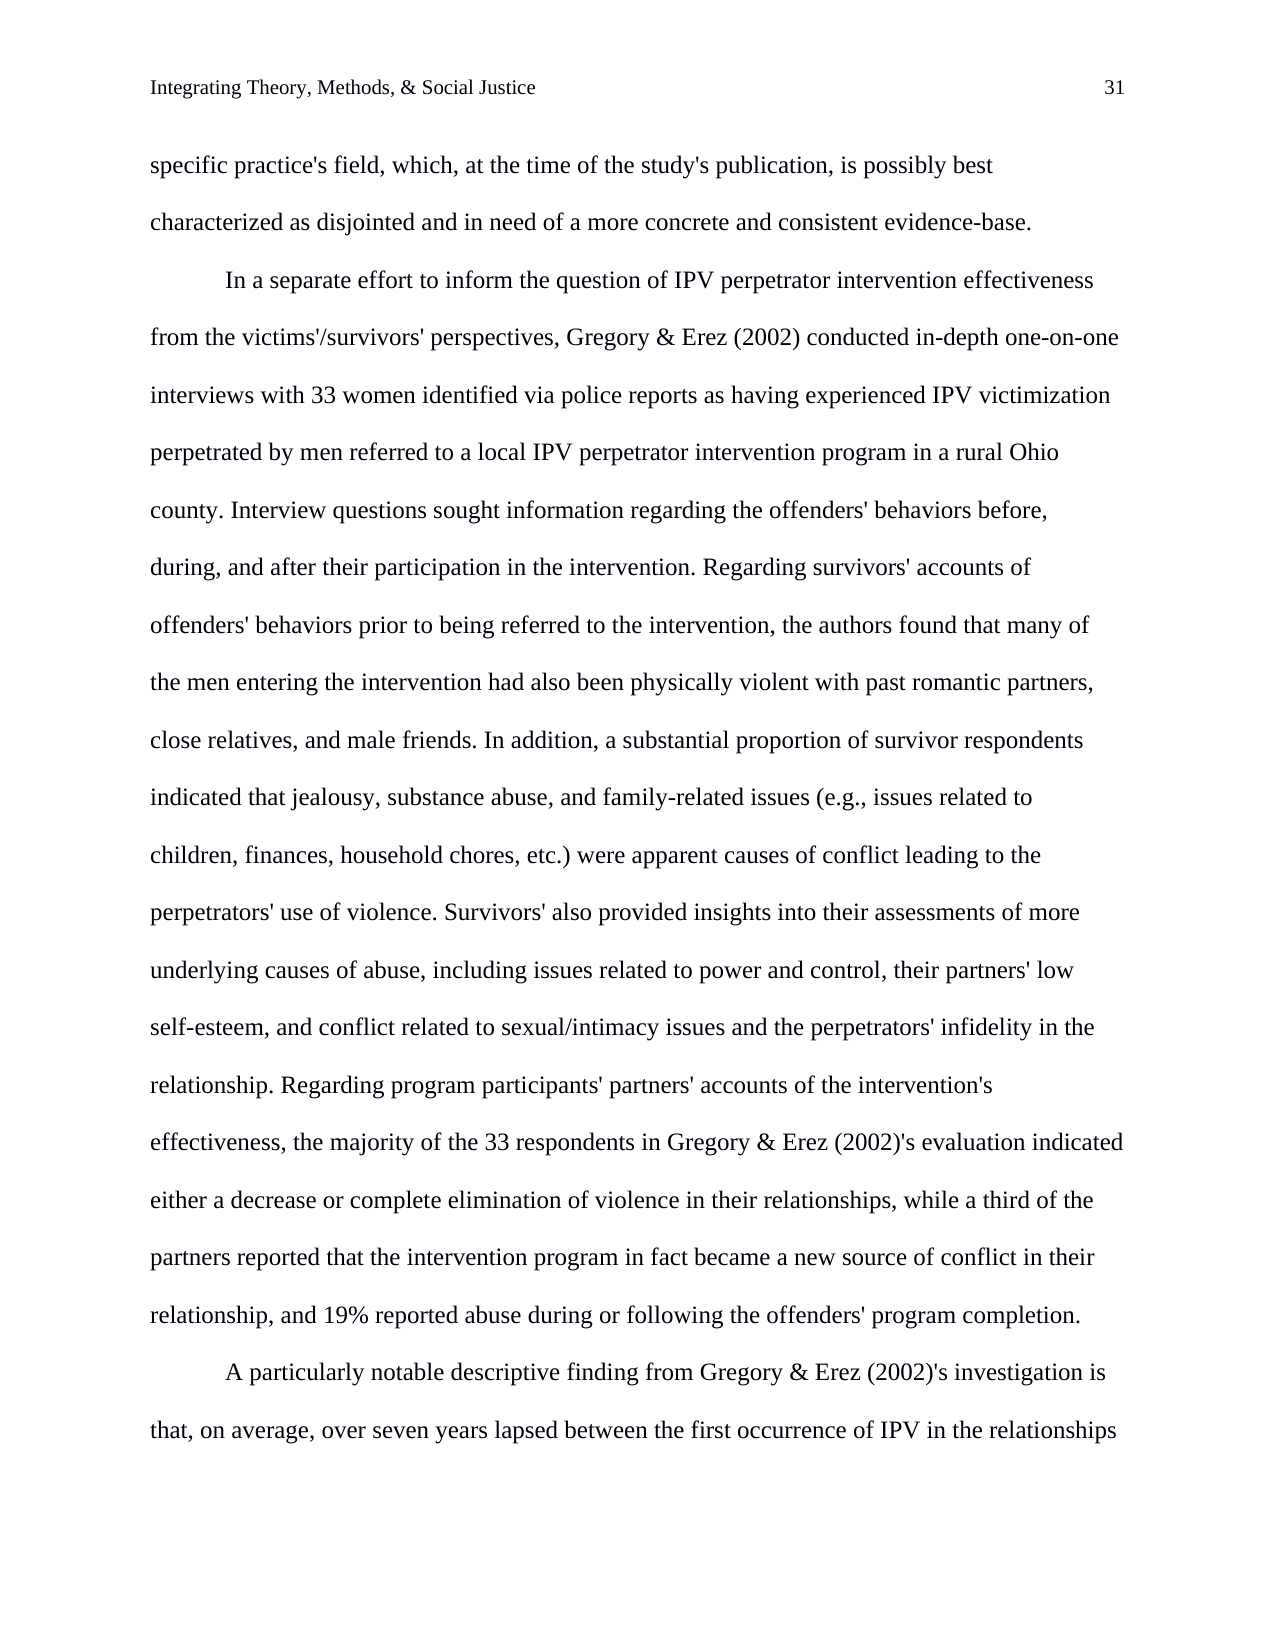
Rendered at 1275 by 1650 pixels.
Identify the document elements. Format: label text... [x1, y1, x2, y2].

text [150, 1357, 1125, 1444]
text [150, 150, 1125, 236]
text In a separate effort to inform the question of IPV perpetrator intervention effectiveness from the victims'/survivors' perspectives, Gregory & Erez (2002) conducted in-depth one-on-one interviews with 33 women identified via police reports as having experienced IPV victimization perpetrated by men referred to a local IPV perpetrator intervention program in a rural Ohio county. Interview questions sought information regarding the offenders' behaviors before, during, and after their participation in the intervention. Regarding survivors' accounts of offenders' behaviors prior to being referred to the intervention, the authors found that many of the men entering the intervention had also been physically violent with past romantic partners, close relatives, and male friends. In addition, a substantial proportion of survivor respondents indicated that jealousy, substance abuse, and family-related issues (e.g., issues related to children, finances, household chores, etc.) were apparent causes of conflict leading to the perpetrators' use of violence. Survivors' also provided insights into their assessments of more underlying causes of abuse, including issues related to power and control, their partners' low self-esteem, and conflict related to sexual/intimacy issues and the perpetrators' infidelity in the relationship. Regarding program participants' partners' accounts of the intervention's effectiveness, the majority of the 33 respondents in Gregory & Erez (2002)'s evaluation indicated either a decrease or complete elimination of violence in their relationships, while a third of the partners reported that the intervention program in fact became a new source of conflict in their relationship, and 19% reported abuse during or following the offenders' program completion. [150, 265, 1125, 1329]
